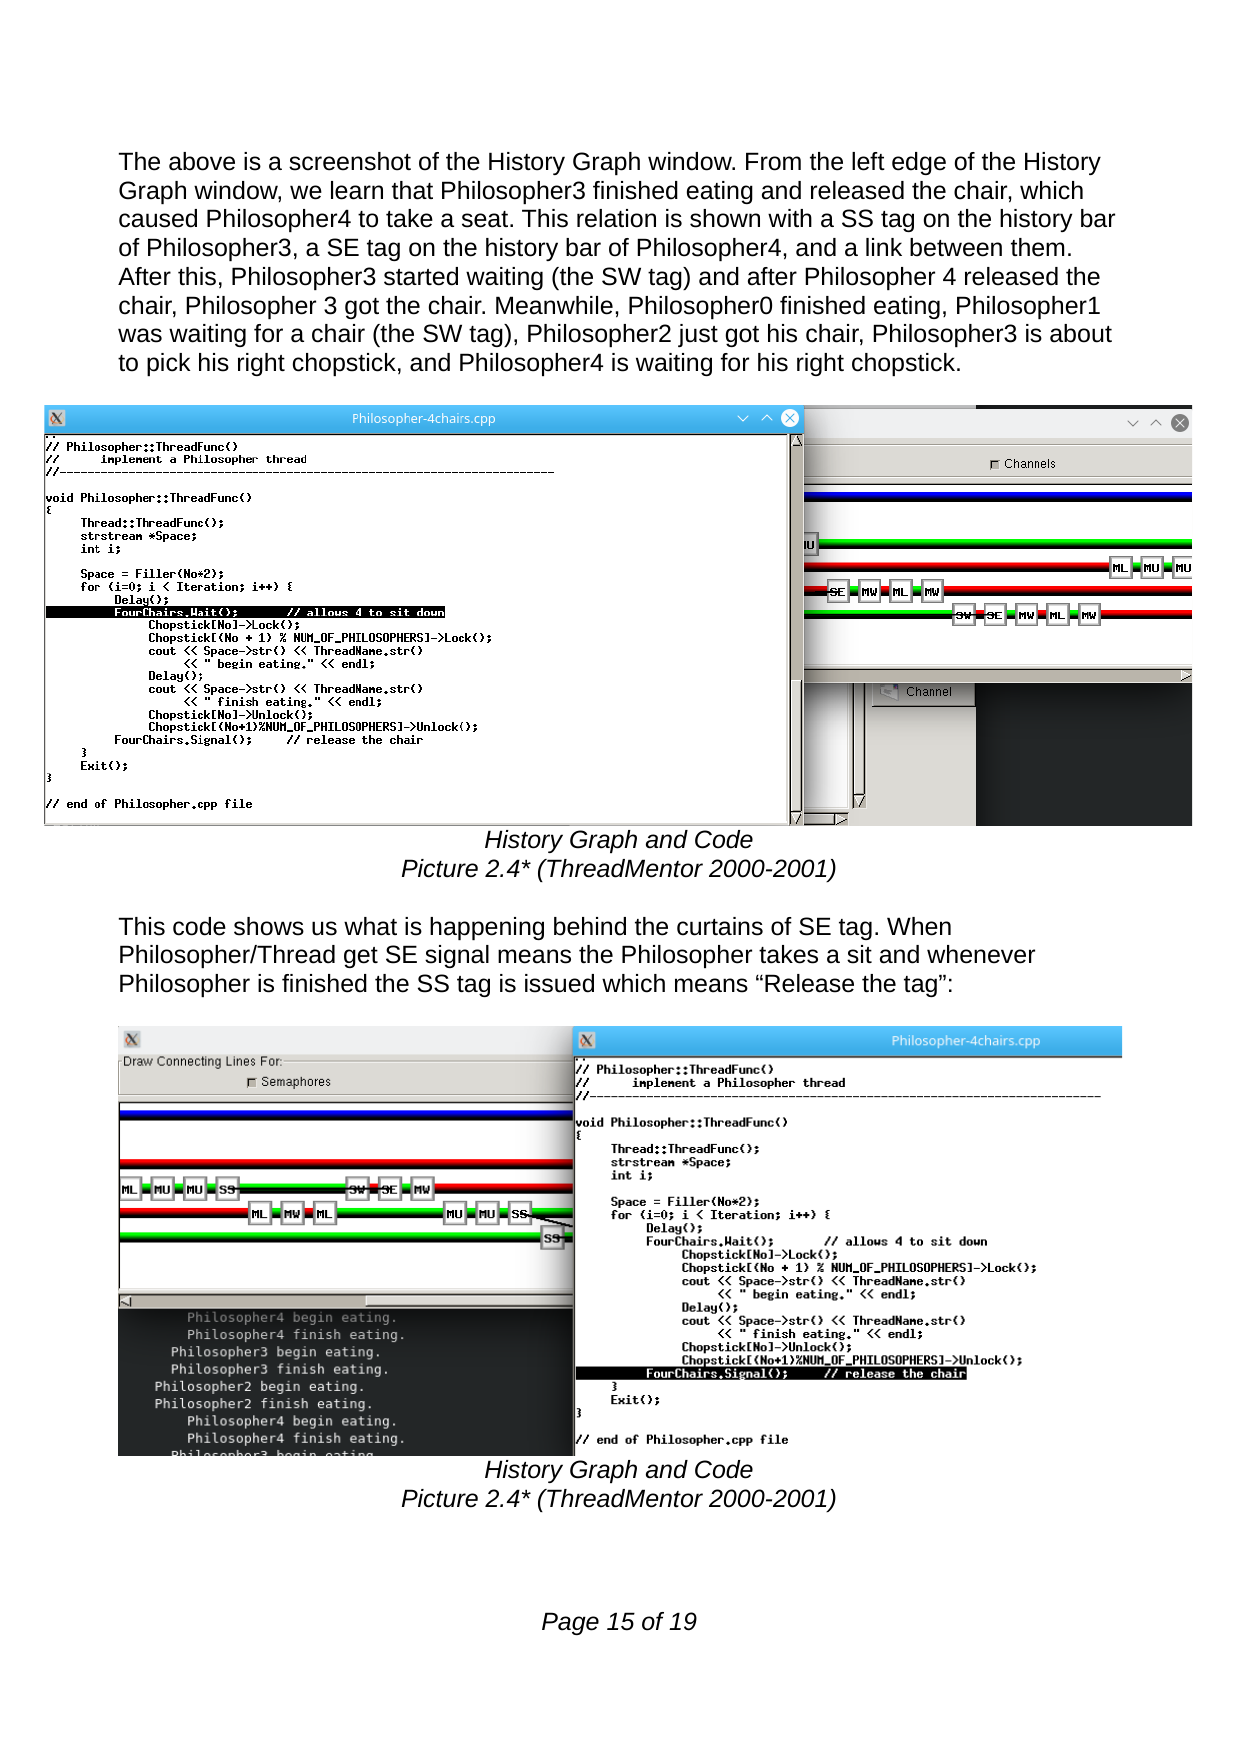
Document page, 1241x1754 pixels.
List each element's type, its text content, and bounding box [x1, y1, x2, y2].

text This code shows us what is happening behind the curtains of SE tag. When Philosopher/Thread get SE signal means the Philosopher takes a sit and whenever Philosopher is finished the SS tag is issued which means “Release the tag”: [118, 912, 1122, 998]
text Picture 2.4* (ThreadMentor 2000-2001) [118, 1484, 1122, 1513]
text History Graph and Code [118, 1456, 1122, 1484]
text Picture 2.4* (ThreadMentor 2000-2001) [118, 854, 1122, 883]
picture [118, 1026, 1123, 1456]
picture [44, 405, 1193, 826]
text The above is a screenshot of the History Graph window. From the left edge of the History Graph window, we learn that Philosopher3 finished eating and released the chair, which caused Philosopher4 to take a seat. This relation is shown with a SS tag on the history bar of Philosopher3, a SE tag on the history bar of Philosopher4, and a link between them. After this, Philosopher3 started waiting (the SW tag) and after Philosopher 4 released the chair, Philosopher 3 got the chair. Meanwhile, Philosopher0 finished eating, Philosopher1 was waiting for a chair (the SW tag), Philosopher2 just got his chair, Philosopher3 is about to pick his right chopstick, and Philosopher4 is waiting for his right chopstick. [118, 147, 1122, 377]
text History Graph and Code [118, 826, 1122, 854]
